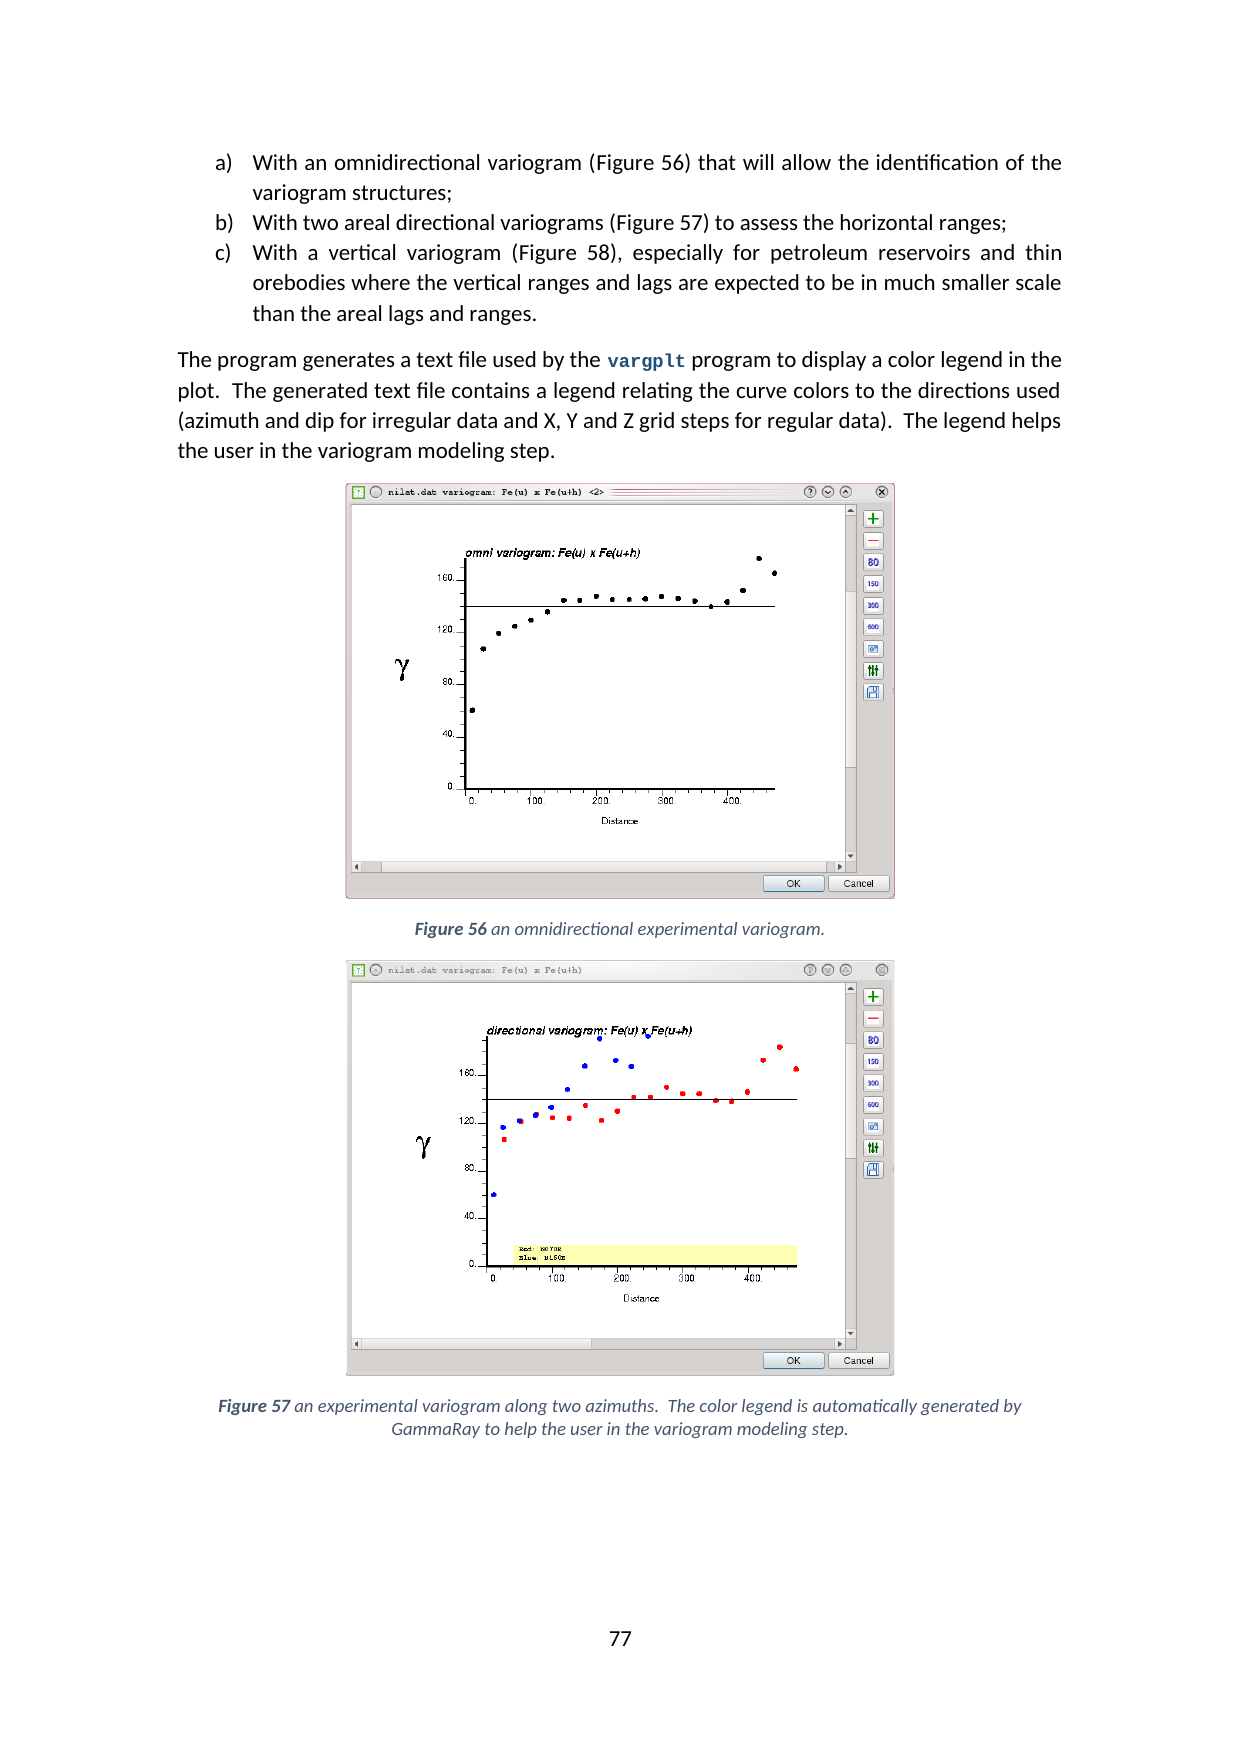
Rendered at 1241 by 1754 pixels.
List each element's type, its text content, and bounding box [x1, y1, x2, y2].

text The program generates a text file used by the vargplt program to display a color legend in the plot. The generated text file contains a legend relating the curve colors to the directions used (azimuth and dip for irregular data and X, Y and Z grid steps for regular data). The legend helps the user in the variogram modeling step. [177, 346, 1063, 464]
list With a vertical variogram (Figure 58), especially for petroleum reservoirs and thin orebodies where the vertical ranges and lags are expected to be in much smaller scale than the areal lags and ranges. [215, 238, 1063, 327]
text Figure 57 an experimental variogram along two azimuths. The color legend is automatically generated by GammaRay to help the user in the variogram modeling step. [177, 1394, 1063, 1440]
picture [346, 960, 895, 1376]
list With two areal directional variograms (Figure 57) to assess the horizontal ranges; [215, 208, 1063, 236]
text Figure 56 an omnidirectional experimental variogram. [177, 917, 1063, 940]
list With an omnidirectional variogram (Figure 56) that will allow the identification of the variogram structures; [215, 148, 1063, 206]
picture [345, 483, 895, 899]
